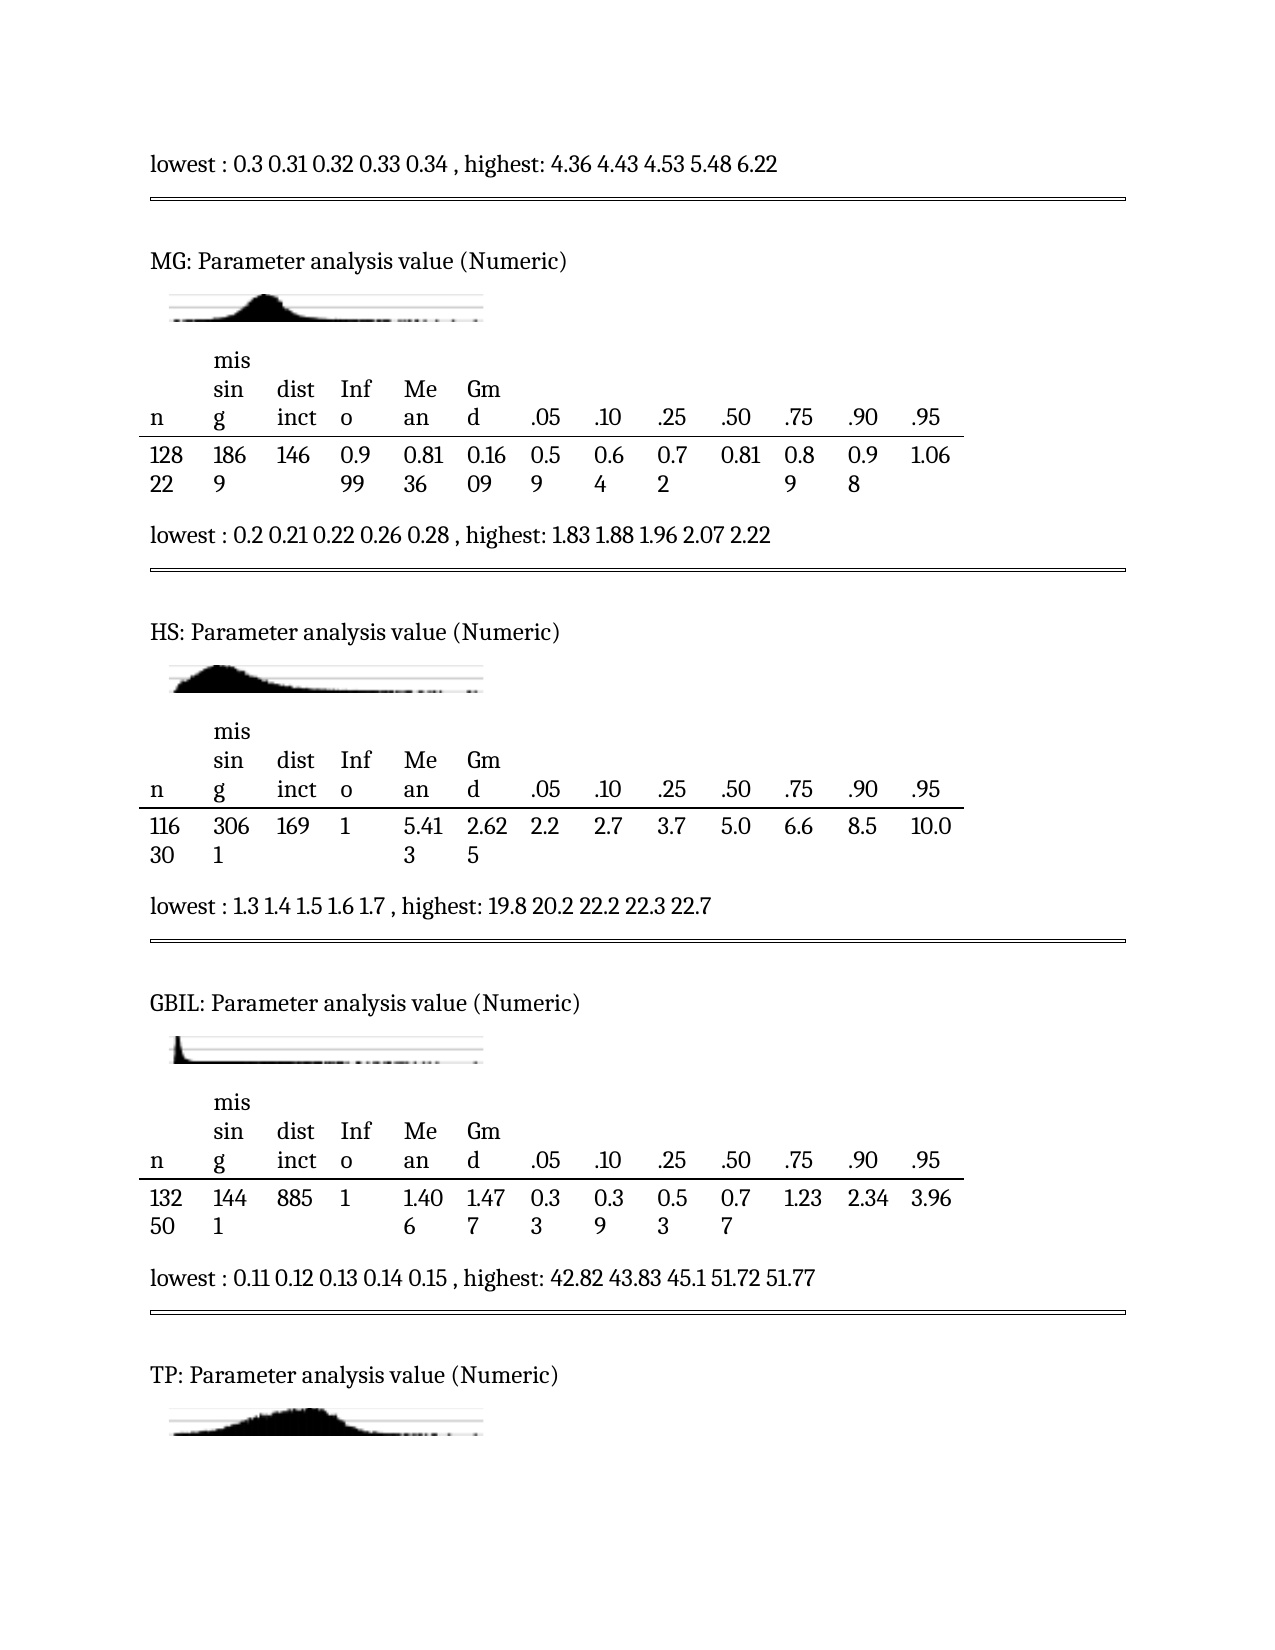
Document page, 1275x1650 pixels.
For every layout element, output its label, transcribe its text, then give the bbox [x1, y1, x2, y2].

table_cell 11630 [139, 809, 202, 873]
table_header .75 [773, 713, 837, 807]
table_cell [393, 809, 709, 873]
table_header .05 [519, 342, 583, 436]
table_header n [139, 342, 202, 436]
picture [168, 665, 484, 693]
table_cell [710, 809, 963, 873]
table_header .50 [710, 342, 773, 436]
table_header .25 [646, 342, 709, 436]
table_cell 0.1609 [456, 437, 519, 502]
text lowest : 1.3 1.4 1.5 1.6 1.7 , highest: 19.8 20.2 22.2 22.3 22.7 [150, 892, 1125, 921]
table_cell 0.64 [583, 437, 646, 502]
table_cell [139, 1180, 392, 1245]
table_header .90 [837, 713, 900, 807]
table_cell 0.81 [710, 437, 773, 502]
table_header Mean [393, 713, 456, 807]
text TP: Parameter analysis value (Numeric) [150, 1361, 1125, 1389]
table_header missing [202, 342, 266, 436]
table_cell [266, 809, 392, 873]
table_cell 0.89 [773, 437, 837, 502]
table_cell 1.06 [900, 437, 963, 502]
table_cell 1869 [202, 437, 266, 502]
table_header .05 [519, 713, 583, 807]
table_cell 0.999 [329, 437, 392, 502]
text lowest : 0.11 0.12 0.13 0.14 0.15 , highest: 42.82 43.83 45.1 51.72 51.77 [150, 1263, 1125, 1292]
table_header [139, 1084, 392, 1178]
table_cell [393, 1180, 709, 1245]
table_header distinct [266, 342, 329, 436]
text lowest : 0.3 0.31 0.32 0.33 0.34 , highest: 4.36 4.43 4.53 5.48 6.22 [150, 150, 1125, 179]
table_cell 146 [266, 437, 329, 502]
table_header .50 [710, 713, 773, 807]
table_cell 3061 [202, 809, 266, 873]
table_header Info [329, 713, 392, 807]
table_header missing [202, 713, 266, 807]
text MG: Parameter analysis value (Numeric) [150, 247, 1125, 276]
table_header .95 [900, 713, 963, 807]
table_cell 0.8136 [393, 437, 456, 502]
table_header Gmd [456, 713, 519, 807]
table_cell 0.59 [519, 437, 583, 502]
table_header .25 [646, 713, 709, 807]
picture [168, 1036, 484, 1064]
table_header Info [329, 342, 392, 436]
table_header .10 [583, 713, 646, 807]
table_cell 0.72 [646, 437, 709, 502]
picture [168, 294, 484, 322]
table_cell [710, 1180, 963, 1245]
text lowest : 0.2 0.21 0.22 0.26 0.28 , highest: 1.83 1.88 1.96 2.07 2.22 [150, 521, 1125, 550]
table_header .90 [837, 342, 900, 436]
table_header n [139, 713, 202, 807]
text GBIL: Parameter analysis value (Numeric) [150, 989, 1125, 1018]
table_header .10 [583, 342, 646, 436]
table_header .95 [900, 342, 963, 436]
table_header .75 [773, 342, 837, 436]
table_cell 0.98 [837, 437, 900, 502]
table_header distinct [266, 713, 329, 807]
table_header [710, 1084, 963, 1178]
table_header Mean [393, 342, 456, 436]
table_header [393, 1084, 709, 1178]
text HS: Parameter analysis value (Numeric) [150, 618, 1125, 647]
picture [168, 1408, 484, 1436]
table_header Gmd [456, 342, 519, 436]
table_cell 12822 [139, 437, 202, 502]
